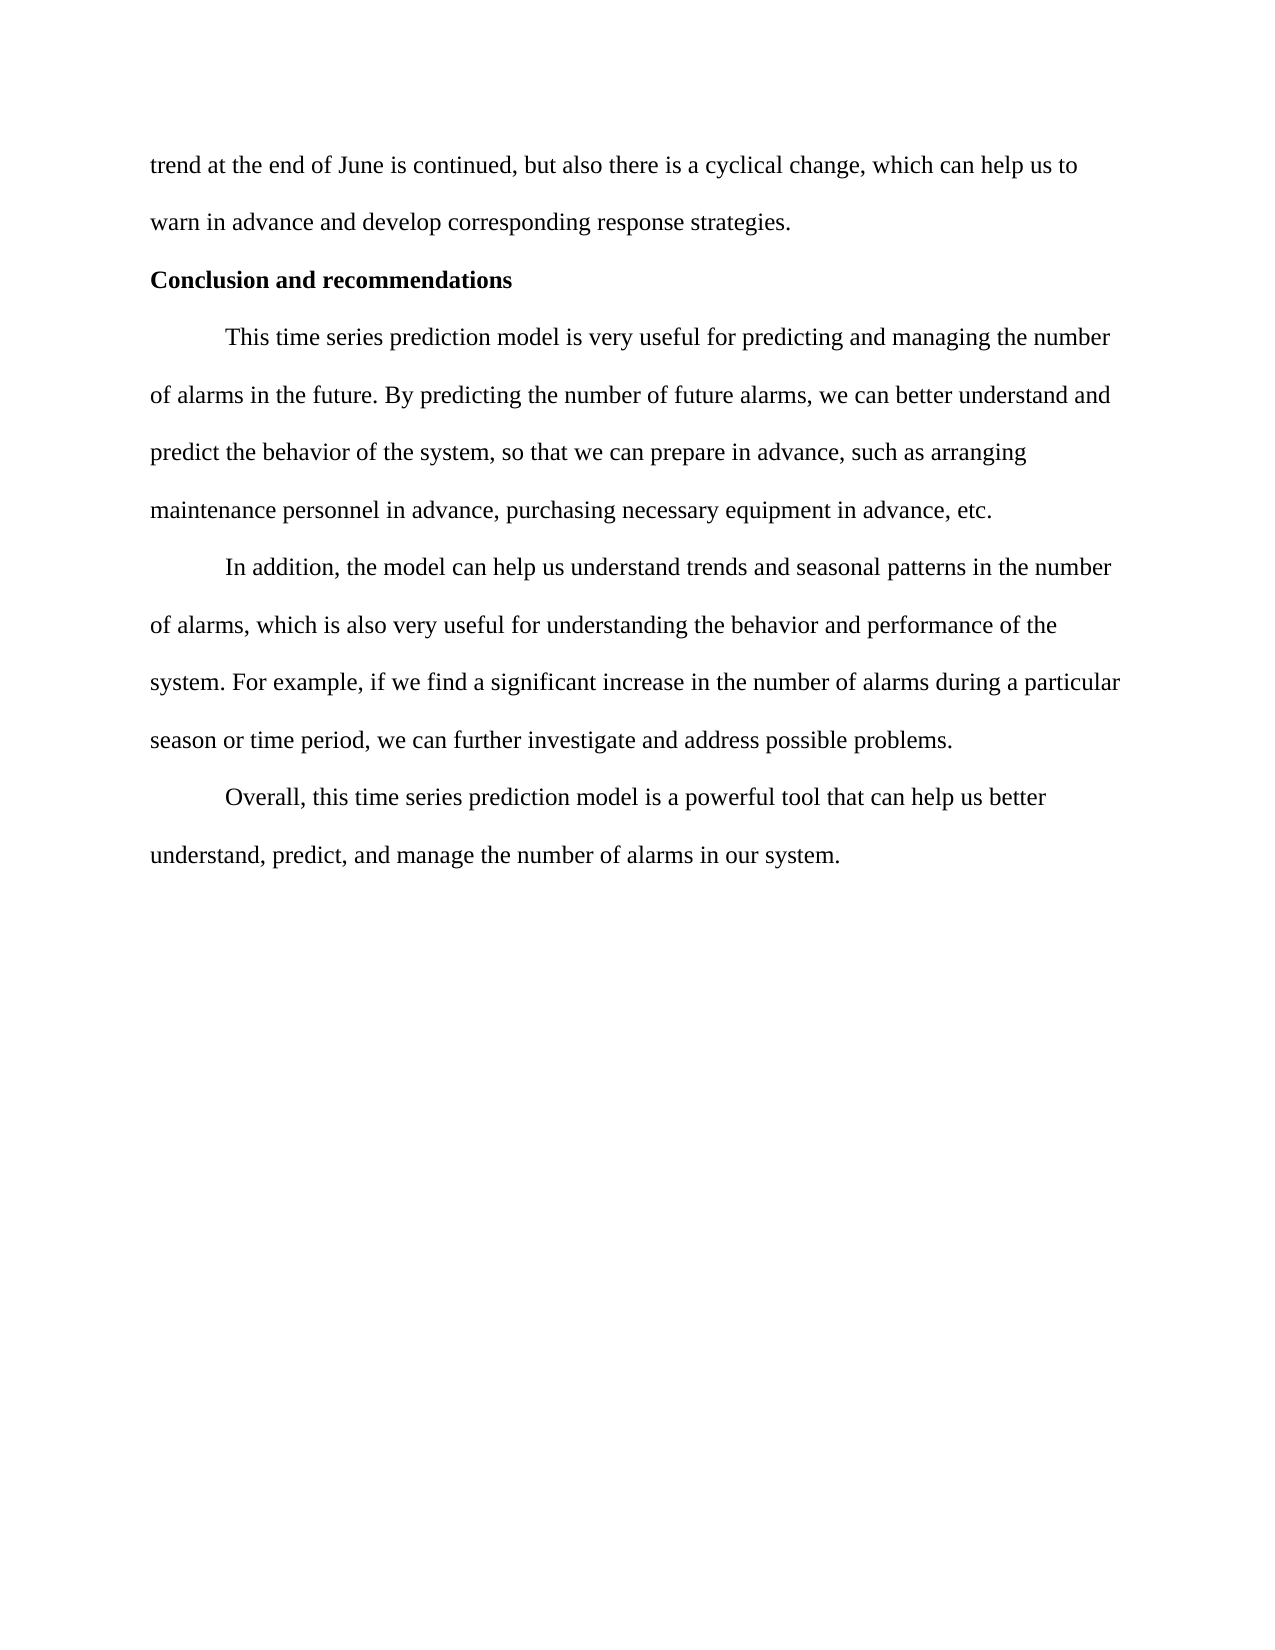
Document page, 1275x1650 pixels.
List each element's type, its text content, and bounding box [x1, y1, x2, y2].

text Conclusion and recommendations [150, 265, 1125, 294]
text In addition, the model can help us understand trends and seasonal patterns in the number of alarms, which is also very useful for understanding the behavior and performance of the system. For example, if we find a significant increase in the number of alarms during a particular season or time period, we can further investigate and address possible problems. [150, 552, 1125, 754]
text Overall, this time series prediction model is a powerful tool that can help us better understand, predict, and manage the number of alarms in our system. [150, 782, 1125, 869]
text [150, 150, 1125, 236]
text This time series prediction model is very useful for predicting and managing the number of alarms in the future. By predicting the number of future alarms, we can better understand and predict the behavior of the system, so that we can prepare in advance, such as arranging maintenance personnel in advance, purchasing necessary equipment in advance, etc. [150, 322, 1125, 524]
